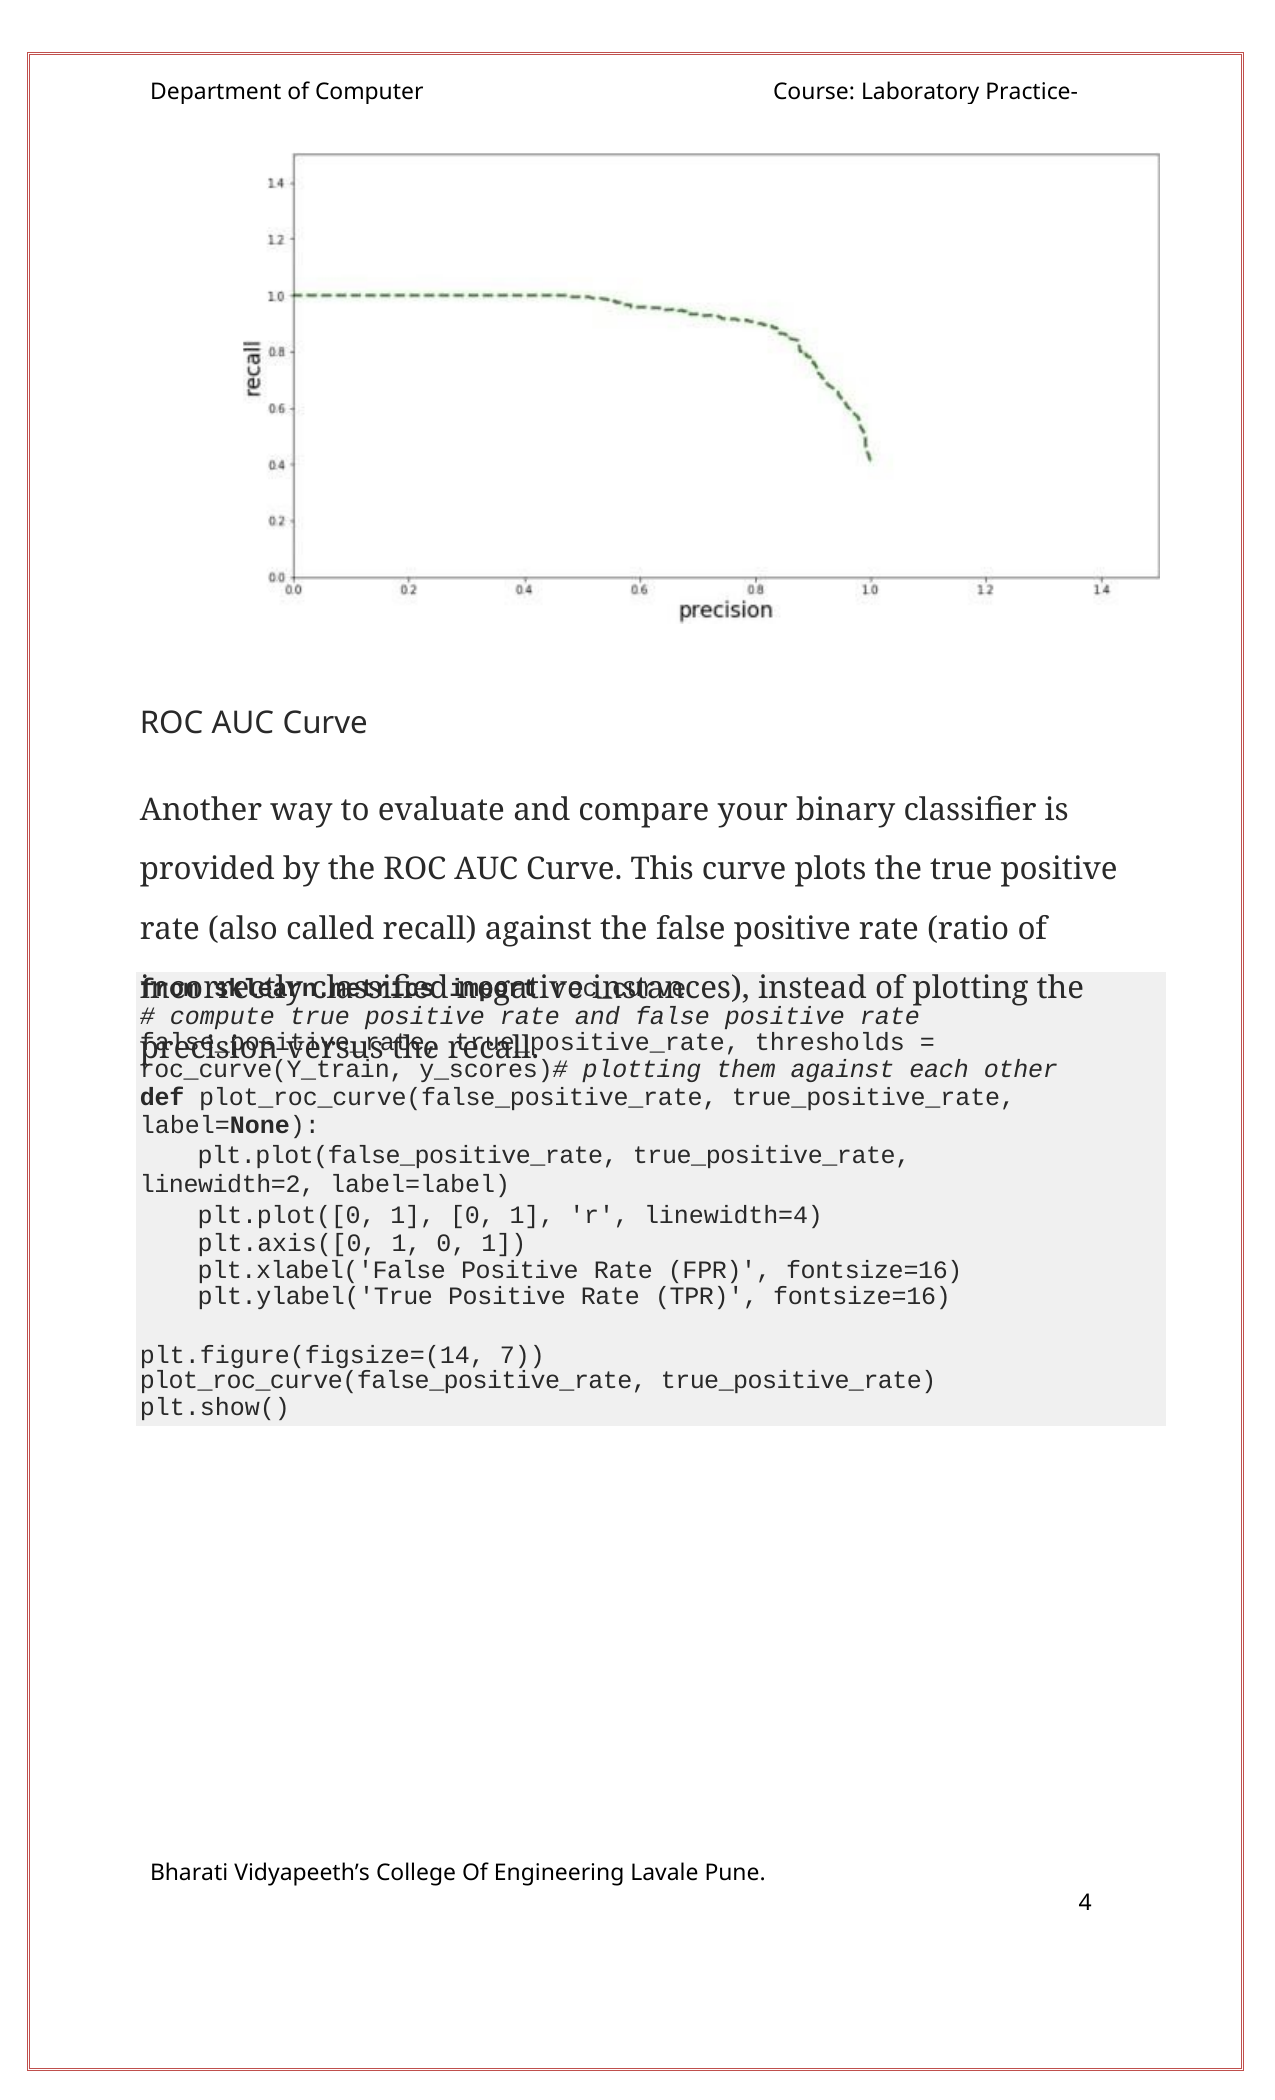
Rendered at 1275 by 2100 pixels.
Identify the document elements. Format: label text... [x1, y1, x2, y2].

text ROC AUC Curve [139, 700, 1241, 743]
picture [242, 152, 1160, 624]
text Another way to evaluate and compare your binary classifier is provided by the ROC AUC Curve. This curve plots the true positive rate (also called recall) against the false positive rate (ratio of incorrectly classified negative instances), instead of plotting the precision versus the recall. [139, 787, 1158, 1068]
